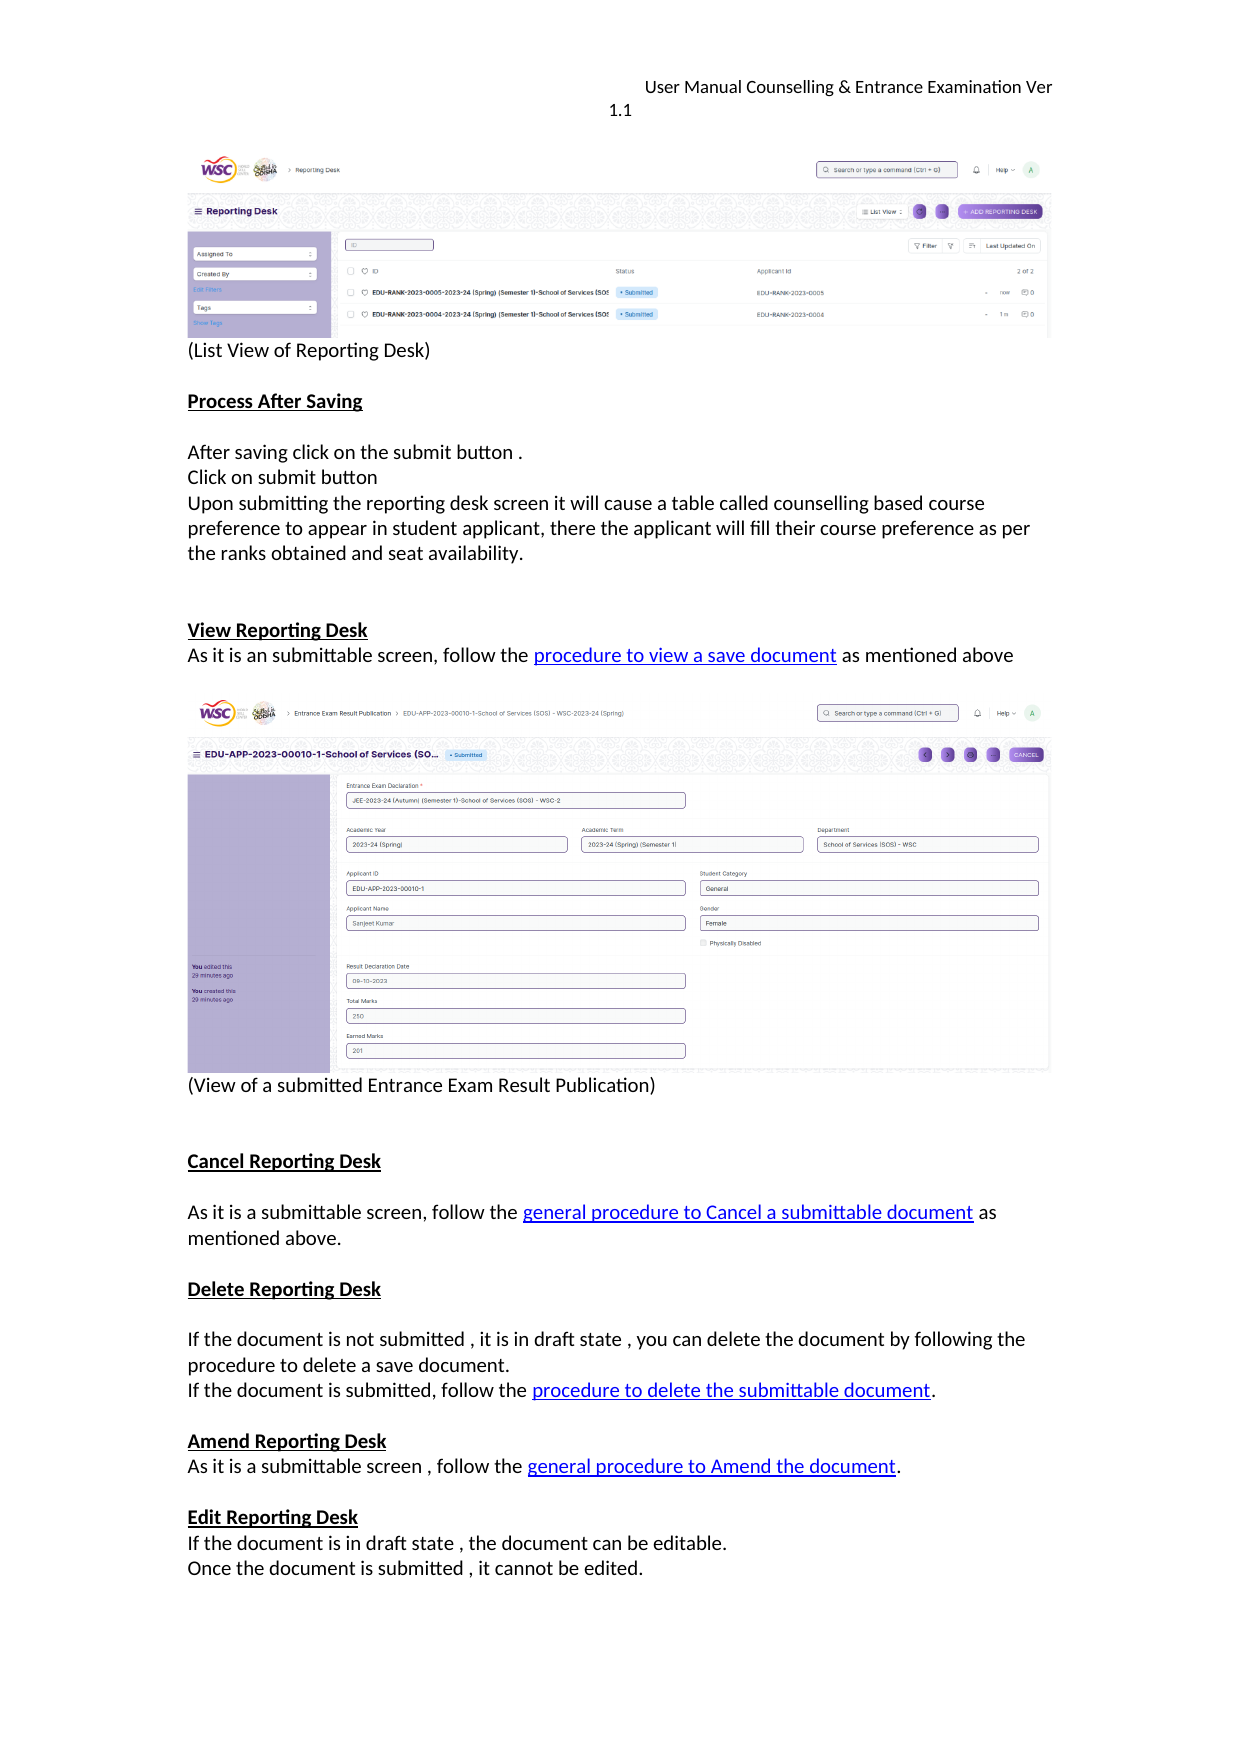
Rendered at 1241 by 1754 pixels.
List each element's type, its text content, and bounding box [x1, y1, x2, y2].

text View Reporting Desk [187, 617, 1053, 642]
text Edit Reporting Desk [187, 1504, 1053, 1530]
text Upon submitting the reporting desk screen it will cause a table called counselling based course preference to appear in student applicant, there the applicant will fill their course preference as per the ranks obtained and seat availability. [187, 490, 1053, 566]
text If the document is in draft state , the document can be editable. [187, 1530, 1053, 1555]
text Amend Reporting Desk [187, 1428, 1053, 1454]
text Once the document is submitted , it cannot be edited. [187, 1555, 1053, 1581]
text (View of a submitted Entrance Exam Result Publication) [187, 1072, 1053, 1098]
picture [187, 150, 1052, 338]
text (List View of Reporting Desk) [187, 337, 1053, 363]
text As it is a submittable screen, follow the general procedure to Cancel a submittable document as mentioned above. [187, 1199, 1053, 1250]
text Cancel Reporting Desk [187, 1149, 1053, 1174]
text As it is a submittable screen , follow the general procedure to Amend the document. [187, 1454, 1053, 1479]
text If the document is not submitted , it is in draft state , you can delete the document by following the procedure to delete a save document. [187, 1327, 1053, 1377]
text As it is an submittable screen, follow the procedure to view a save document as mentioned above [187, 642, 1053, 668]
picture [187, 693, 1052, 1073]
text Click on submit button [187, 464, 1053, 490]
text Delete Reporting Desk [187, 1276, 1053, 1301]
text If the document is submitted, follow the procedure to delete the submittable document. [187, 1377, 1053, 1403]
text After saving click on the submit button . [187, 439, 1053, 464]
text Process After Saving [187, 388, 1053, 413]
